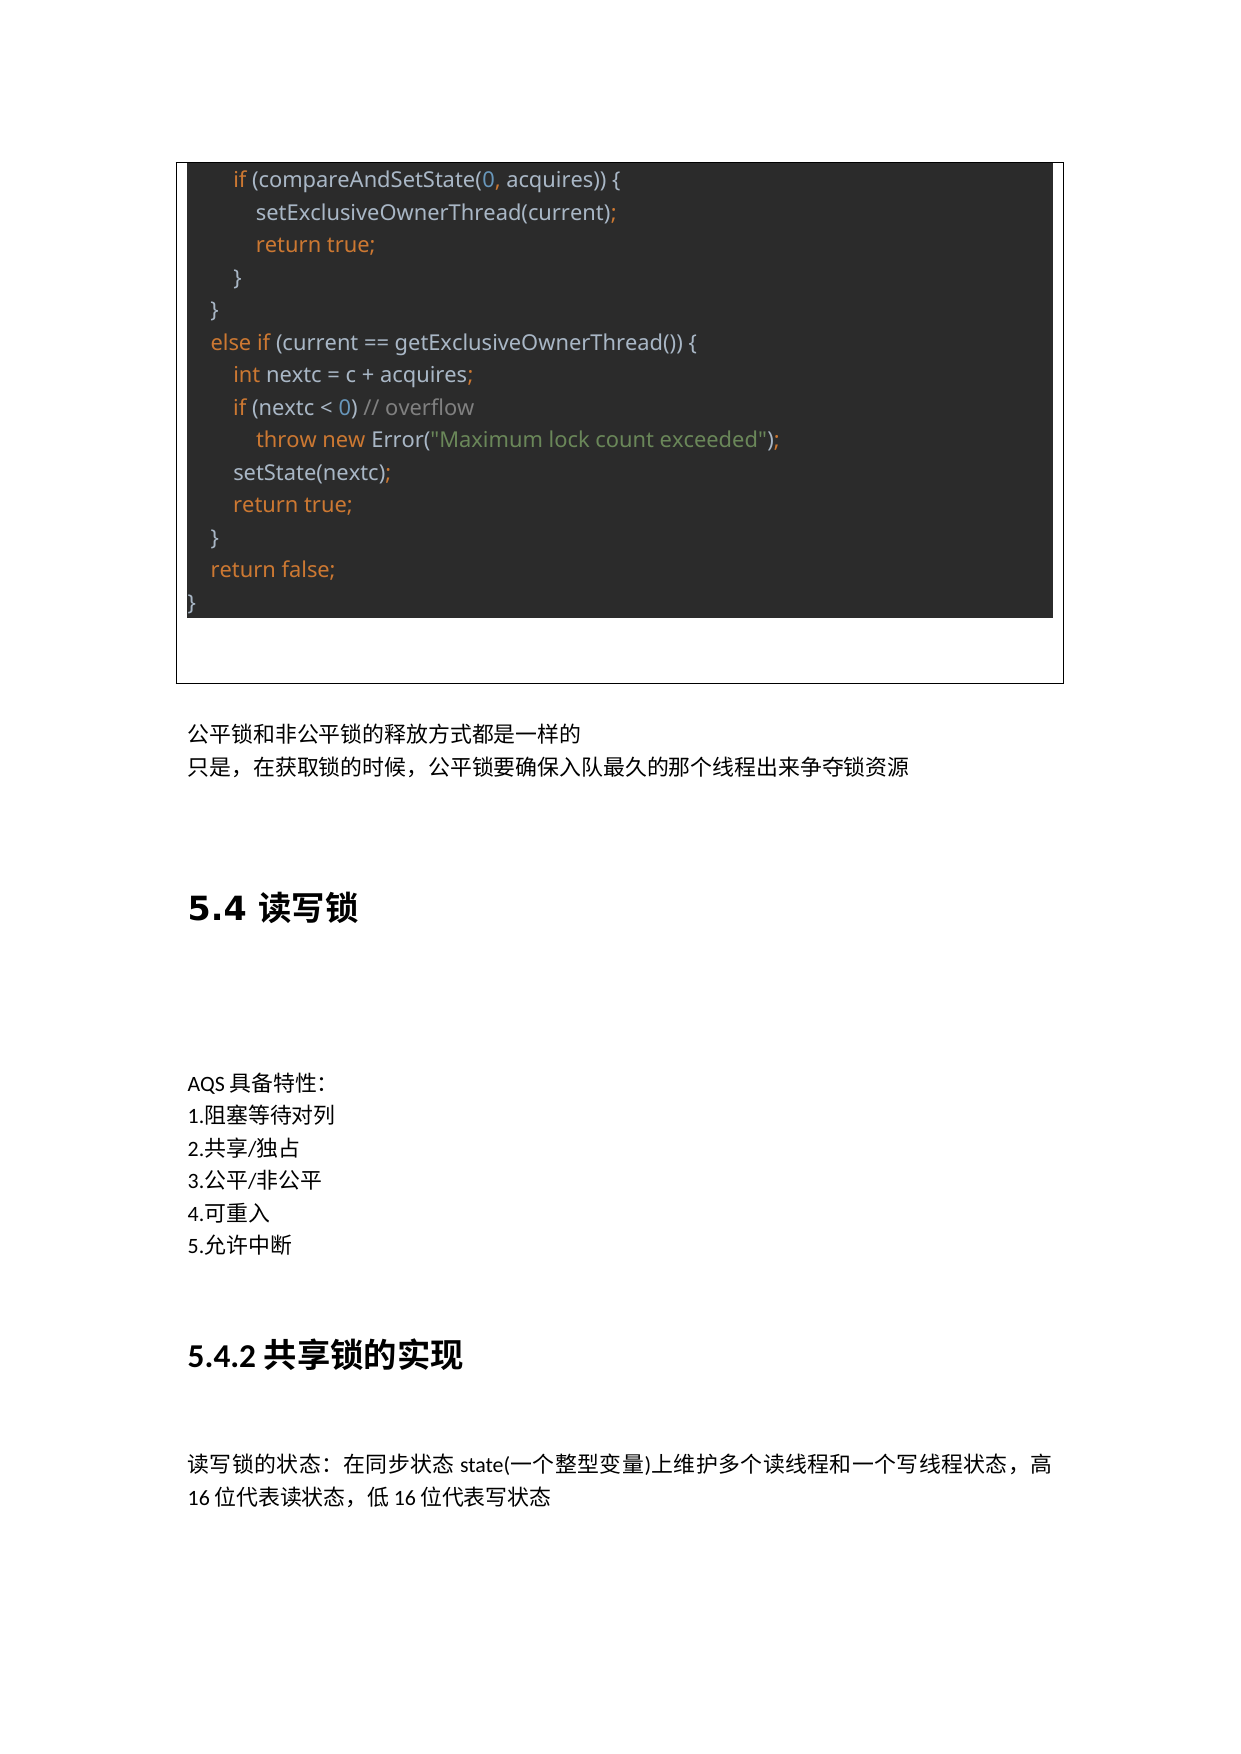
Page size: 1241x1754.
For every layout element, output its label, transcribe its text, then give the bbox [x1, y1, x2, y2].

list 阻塞等待对列 [187, 1098, 1053, 1130]
list 共享/独占 [187, 1130, 1053, 1163]
list 公平/非公平 [187, 1163, 1053, 1195]
subtitle 5.4.2 共享锁的实现 [187, 1320, 1053, 1385]
text AQS具备特性： [187, 1065, 1053, 1098]
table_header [177, 163, 1063, 683]
list 可重入 [187, 1195, 1053, 1228]
list 允许中断 [187, 1228, 1053, 1260]
list 只是，在获取锁的时候，公平锁要确保入队最久的那个线程出来争夺锁资源 [187, 749, 1053, 782]
text 读写锁的状态：在同步状态state(一个整型变量)上维护多个读线程和一个写线程状态，高16位代表读状态，低16位代表写状态 [187, 1447, 1053, 1512]
subtitle 5.4 读写锁 [187, 874, 1053, 939]
list 公平锁和非公平锁的释放方式都是一样的 [187, 717, 1053, 749]
